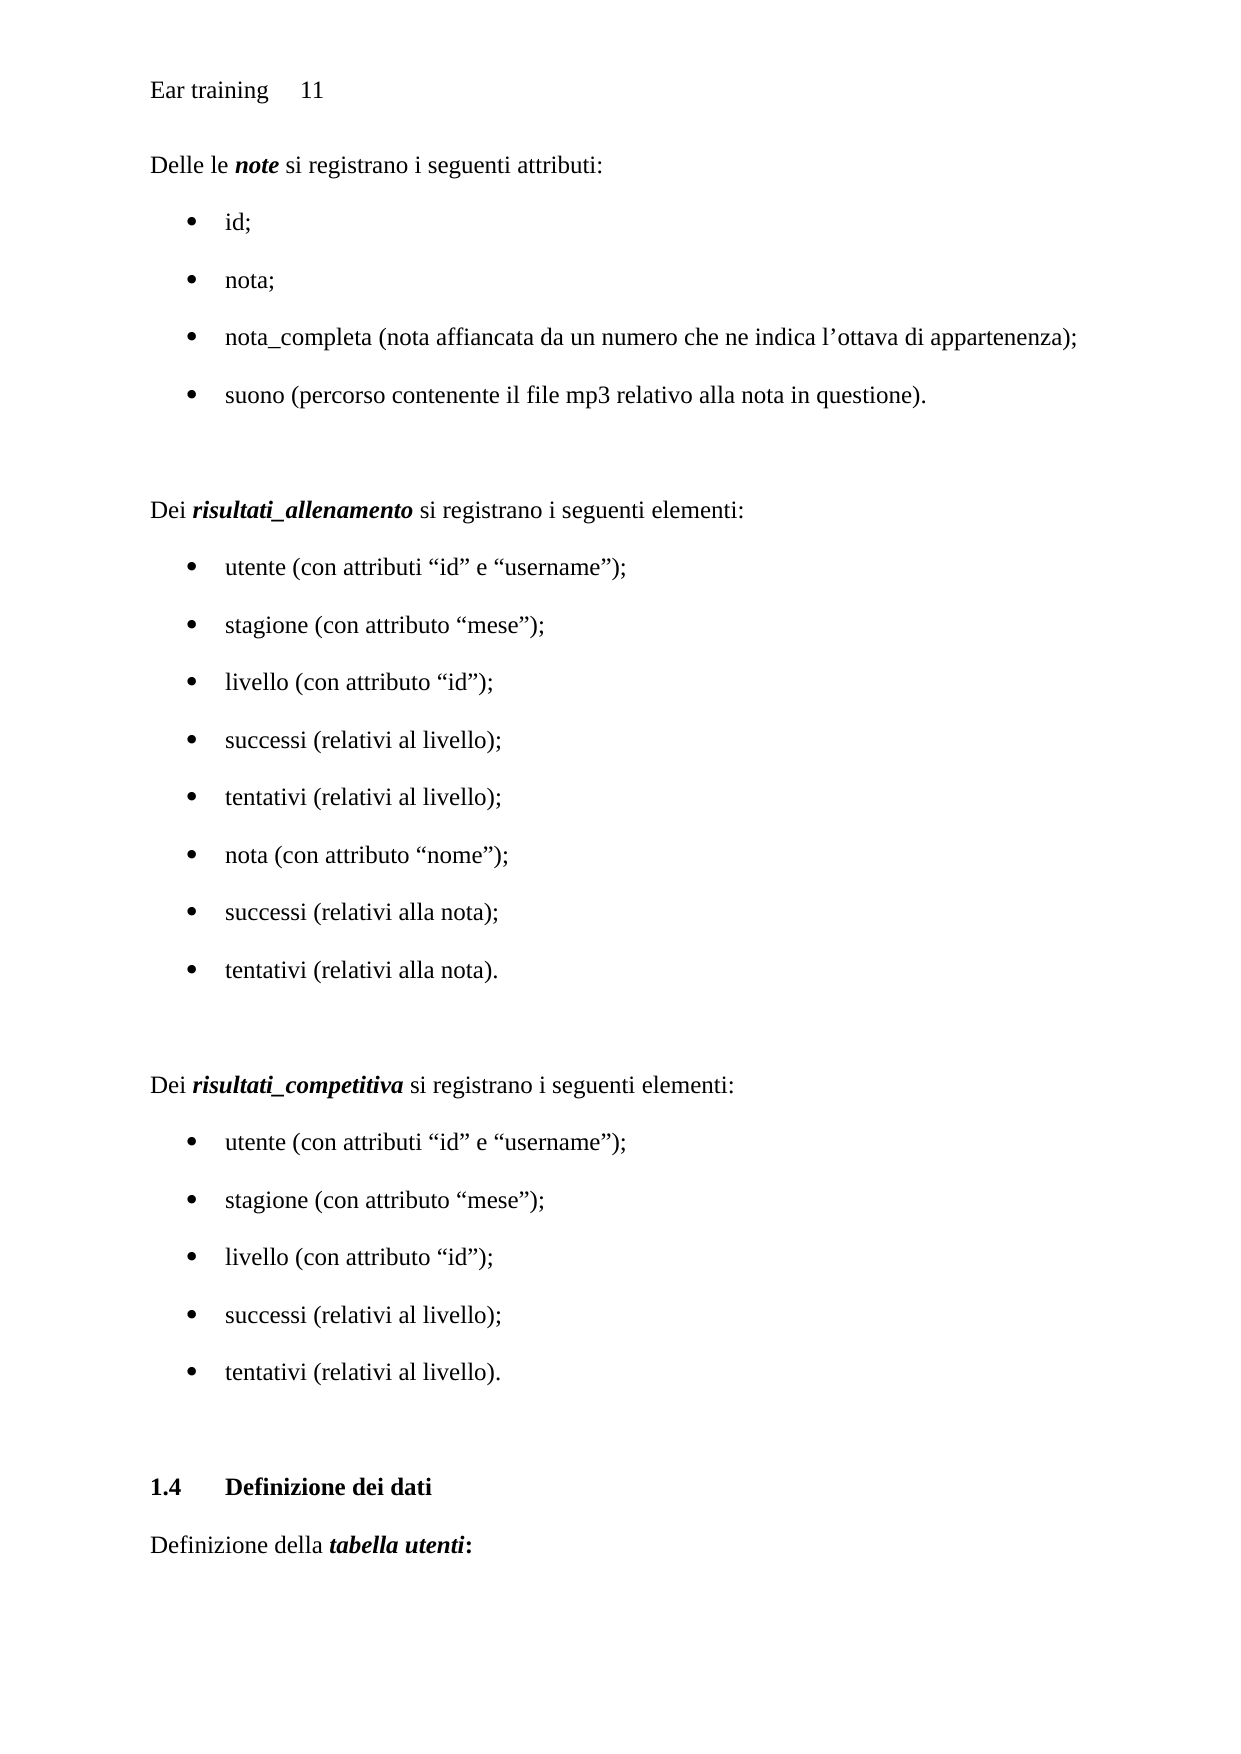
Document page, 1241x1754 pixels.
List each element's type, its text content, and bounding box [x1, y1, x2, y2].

list stagione (con attributo “mese”); [187, 1185, 1090, 1214]
list successi (relativi al livello); [187, 1300, 1090, 1329]
list utente (con attributi “id” e “username”); [187, 1127, 1090, 1156]
list nota_completa (nota affiancata da un numero che ne indica l’ottava di appartenenza); [187, 322, 1090, 351]
list successi (relativi alla nota); [187, 897, 1090, 926]
list successi (relativi al livello); [187, 725, 1090, 754]
list id; [187, 207, 1090, 236]
text Definizione della tabella utenti: [150, 1530, 1090, 1559]
list tentativi (relativi al livello). [187, 1357, 1090, 1386]
list nota (con attributo “nome”); [187, 840, 1090, 869]
list tentativi (relativi alla nota). [187, 955, 1090, 984]
subtitle Definizione dei dati [150, 1472, 1090, 1501]
list nota; [187, 265, 1090, 294]
list utente (con attributi “id” e “username”); [187, 552, 1090, 581]
text Dei risultati_allenamento si registrano i seguenti elementi: [150, 495, 1090, 524]
list tentativi (relativi al livello); [187, 782, 1090, 811]
text Dei risultati_competitiva si registrano i seguenti elementi: [150, 1070, 1090, 1099]
list livello (con attributo “id”); [187, 1242, 1090, 1271]
list livello (con attributo “id”); [187, 667, 1090, 696]
list stagione (con attributo “mese”); [187, 610, 1090, 639]
list suono (percorso contenente il file mp3 relativo alla nota in questione). [187, 380, 1090, 409]
text Delle le note si registrano i seguenti attributi: [150, 150, 1090, 179]
